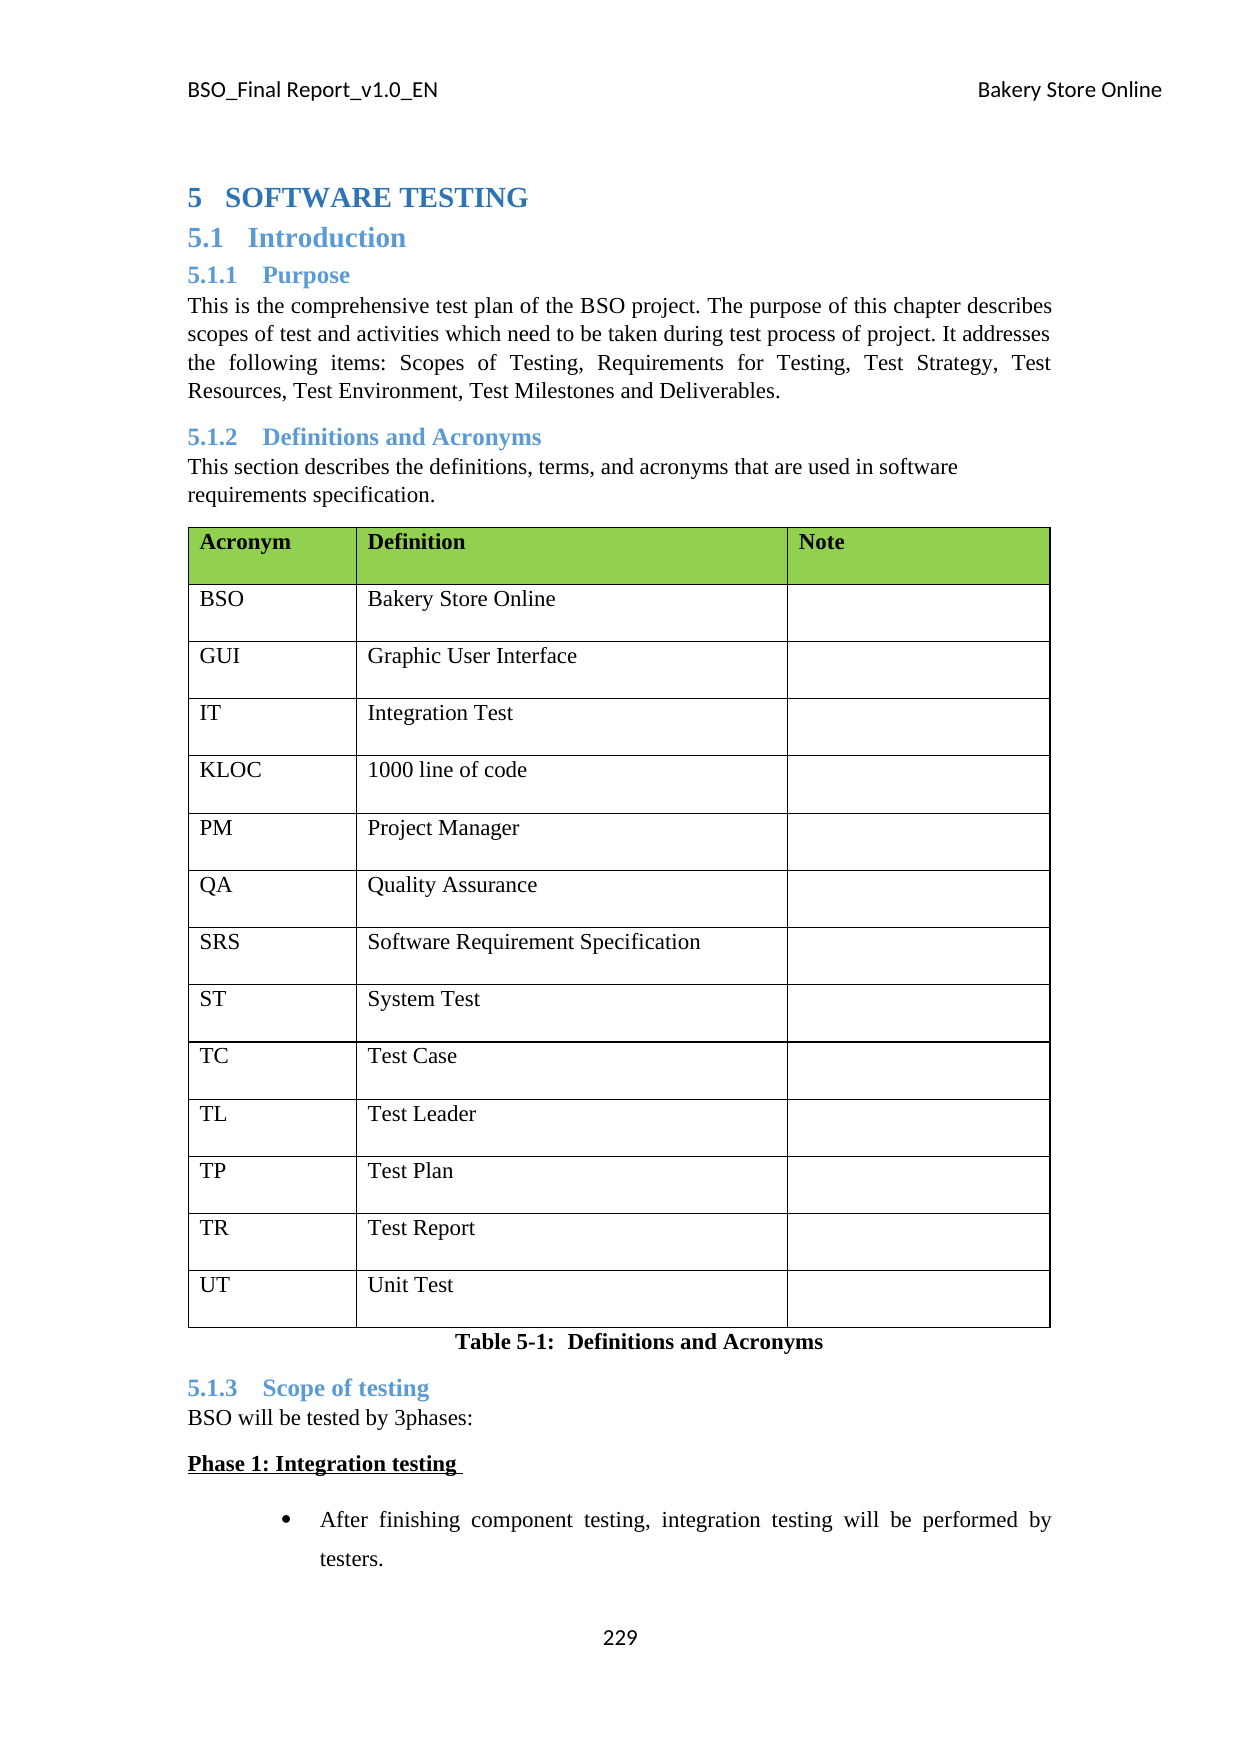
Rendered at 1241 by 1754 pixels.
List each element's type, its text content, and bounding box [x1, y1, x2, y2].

text This section describes the definitions, terms, and acronyms that are used in software requirements specification. [187, 453, 1053, 508]
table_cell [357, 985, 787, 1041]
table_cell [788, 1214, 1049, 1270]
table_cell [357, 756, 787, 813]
text BSO will be tested by 3phases: [187, 1404, 1053, 1431]
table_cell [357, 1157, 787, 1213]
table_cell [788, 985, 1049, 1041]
subtitle Purpose [187, 261, 1053, 289]
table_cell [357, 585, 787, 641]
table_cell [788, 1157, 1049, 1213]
subtitle SOFTWARE TESTING [187, 180, 1053, 213]
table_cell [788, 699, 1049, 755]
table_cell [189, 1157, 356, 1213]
text Phase 1: Integration testing [187, 1449, 1053, 1476]
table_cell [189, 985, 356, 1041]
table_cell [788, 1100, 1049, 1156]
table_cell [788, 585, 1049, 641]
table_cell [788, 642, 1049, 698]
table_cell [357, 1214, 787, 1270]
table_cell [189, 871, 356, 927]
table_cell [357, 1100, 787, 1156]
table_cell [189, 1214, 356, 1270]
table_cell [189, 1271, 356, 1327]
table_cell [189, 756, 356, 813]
subtitle Scope of testing [187, 1373, 1053, 1402]
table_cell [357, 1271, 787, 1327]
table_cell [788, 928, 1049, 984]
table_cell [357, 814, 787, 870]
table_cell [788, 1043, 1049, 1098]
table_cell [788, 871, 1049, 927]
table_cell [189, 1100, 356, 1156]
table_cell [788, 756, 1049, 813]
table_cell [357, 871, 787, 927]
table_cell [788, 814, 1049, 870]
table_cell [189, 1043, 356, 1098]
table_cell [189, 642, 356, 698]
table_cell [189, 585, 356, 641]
text Definitions and Acronyms [225, 1328, 1053, 1355]
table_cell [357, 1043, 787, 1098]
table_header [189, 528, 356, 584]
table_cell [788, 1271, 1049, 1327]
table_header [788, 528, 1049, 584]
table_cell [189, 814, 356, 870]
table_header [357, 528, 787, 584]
subtitle Introduction [187, 220, 1053, 254]
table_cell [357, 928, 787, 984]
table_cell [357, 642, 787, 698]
subtitle Definitions and Acronyms [187, 422, 1053, 451]
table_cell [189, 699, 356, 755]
text This is the comprehensive test plan of the BSO project. The purpose of this chapter describes scopes of test and activities which need to be taken during test process of project. It addresses the following items: Scopes of Testing, Requirements for Testing, Test Strategy, Test Resources, Test Environment, Test Milestones and Deliverables. [187, 292, 1053, 403]
list After finishing component testing, integration testing will be performed by testers. [282, 1506, 1053, 1572]
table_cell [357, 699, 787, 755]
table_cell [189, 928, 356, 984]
